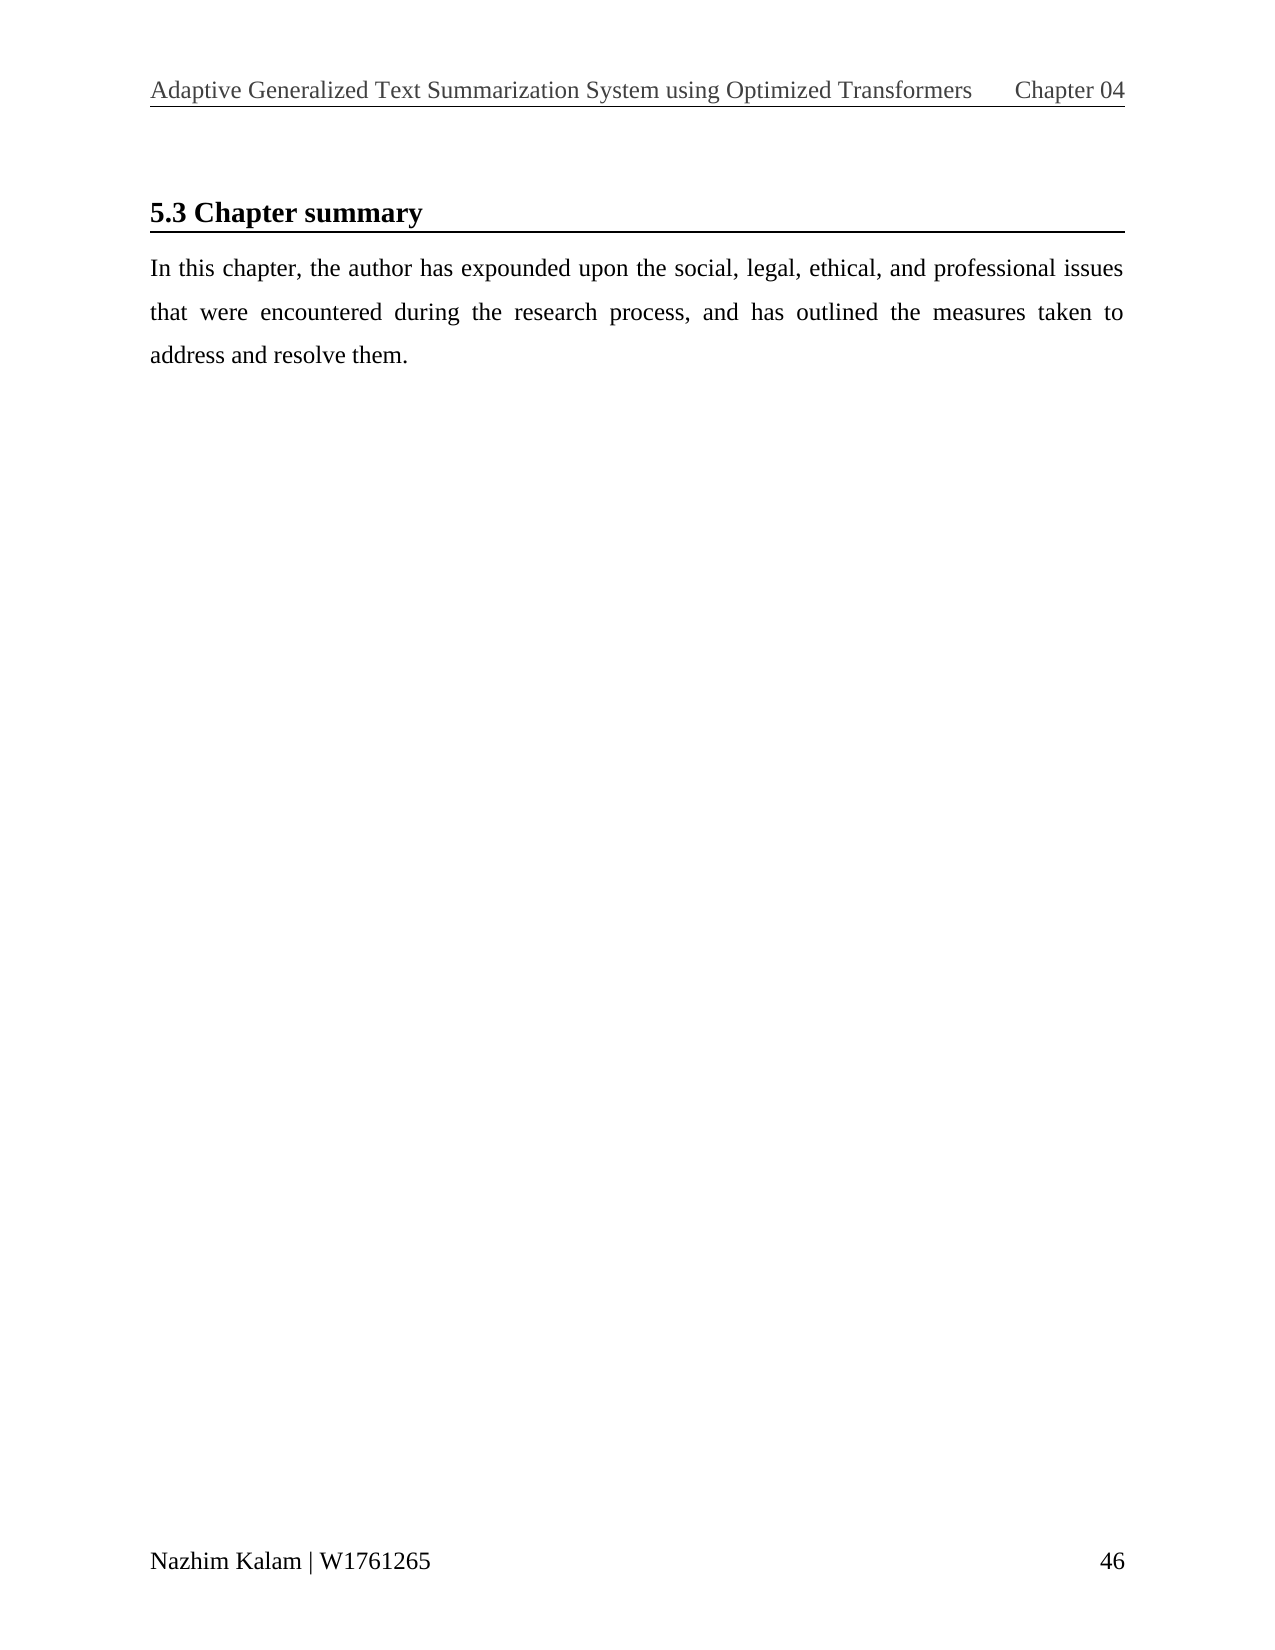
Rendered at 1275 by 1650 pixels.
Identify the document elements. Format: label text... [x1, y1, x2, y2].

subtitle 5.3 Chapter summary [150, 195, 1125, 231]
text In this chapter, the author has expounded upon the social, legal, ethical, and professional issues that were encountered during the research process, and has outlined the measures taken to address and resolve them. [150, 253, 1125, 368]
